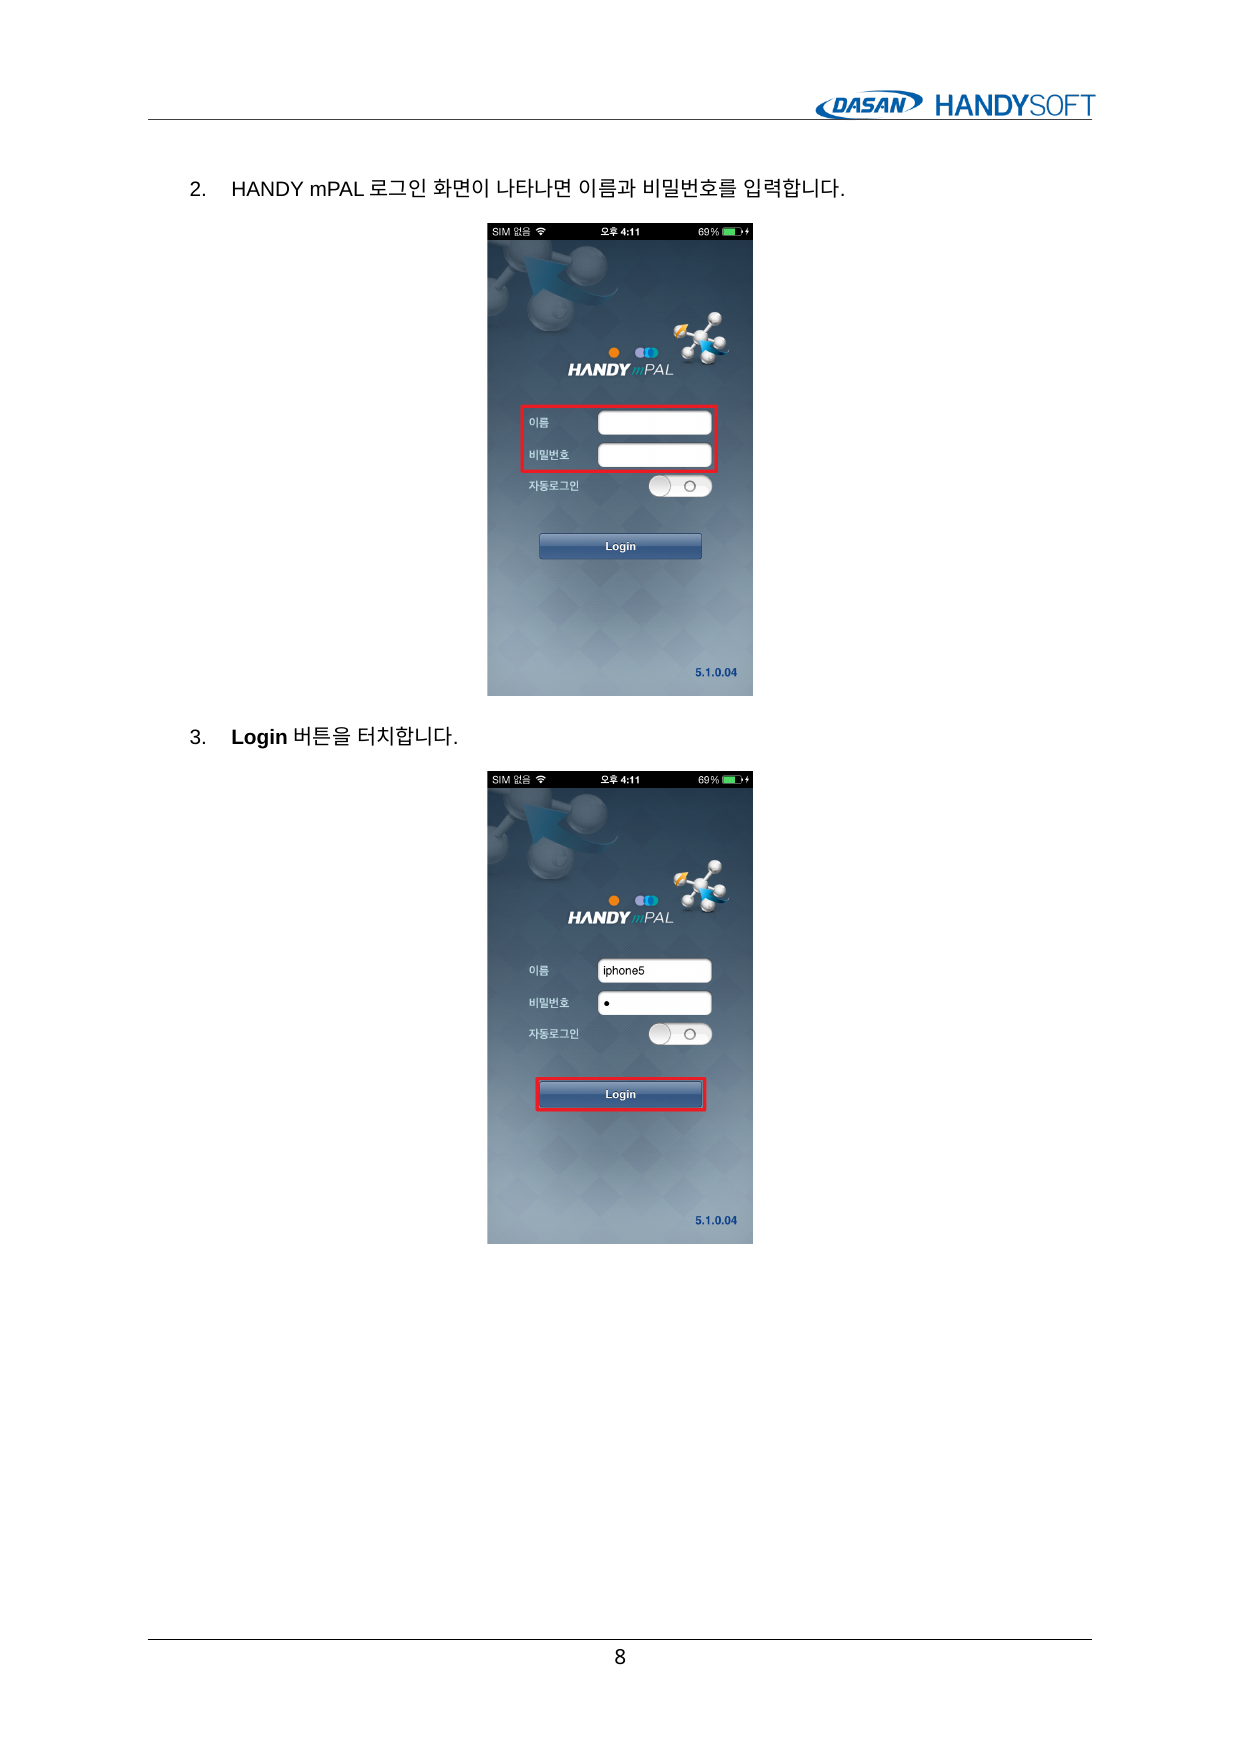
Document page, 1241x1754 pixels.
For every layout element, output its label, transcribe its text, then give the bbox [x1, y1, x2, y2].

picture [487, 223, 753, 696]
text HANDY mPAL 로그인 화면이 나타나면 이름과 비밀번호를 입력합니다. [189, 173, 1092, 203]
text Login 버튼을 터치합니다. [189, 721, 1092, 751]
picture [815, 88, 1096, 121]
picture [487, 771, 753, 1244]
